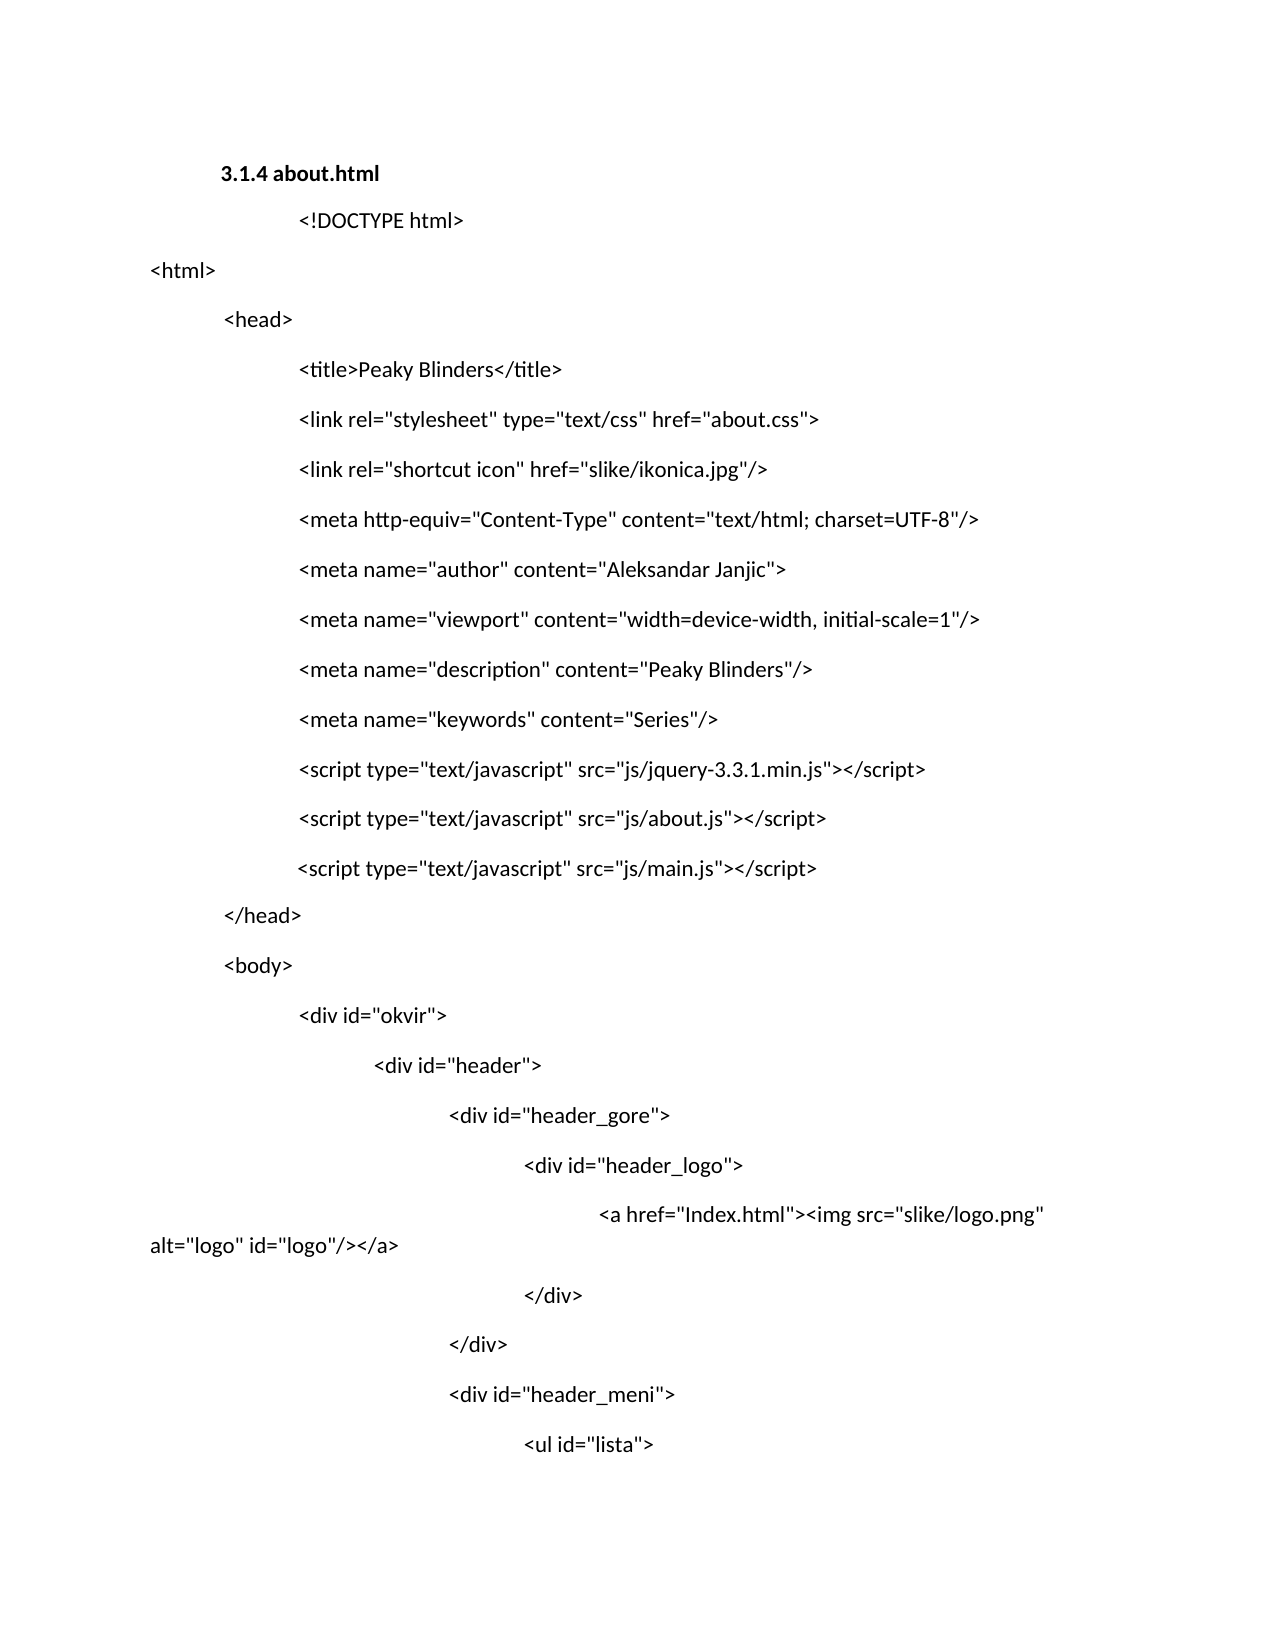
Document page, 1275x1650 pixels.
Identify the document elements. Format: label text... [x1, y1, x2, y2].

text </head> [150, 901, 1083, 929]
text <div id="okvir"> [150, 1001, 1083, 1029]
text <script type="text/javascript" src="js/about.js"></script> [150, 804, 1083, 833]
text <meta name="viewport" content="width=device-width, initial-scale=1"/> [150, 605, 1083, 633]
text <link rel="shortcut icon" href="slike/ikonica.jpg"/> [150, 455, 1083, 483]
subtitle <script type="text/javascript" src="js/main.js"></script> [147, 854, 1083, 882]
text <title>Peaky Blinders</title> [150, 356, 1083, 383]
text <meta name="keywords" content="Series"/> [150, 705, 1083, 733]
text <!DOCTYPE html> [150, 206, 1083, 234]
text <div id="header"> [150, 1051, 1083, 1079]
text </div> [150, 1331, 1083, 1359]
text <meta name="author" content="Aleksandar Janjic"> [150, 555, 1083, 583]
subtitle 3.1.4 about.html [148, 159, 1083, 187]
text <script type="text/javascript" src="js/jquery-3.3.1.min.js"></script> [150, 755, 1083, 783]
text <a href="Index.html"><img src="slike/logo.png" alt="logo" id="logo"/></a> [150, 1201, 1083, 1259]
text <meta name="description" content="Peaky Blinders"/> [150, 655, 1083, 683]
text <div id="header_gore"> [150, 1101, 1083, 1129]
text <html> [150, 256, 1083, 284]
text <head> [150, 306, 1083, 334]
text <div id="header_meni"> [150, 1381, 1083, 1408]
text <ul id="lista"> [150, 1430, 1083, 1458]
text <meta http-equiv="Content-Type" content="text/html; charset=UTF-8"/> [150, 505, 1083, 533]
text </div> [150, 1281, 1083, 1309]
text <div id="header_logo"> [150, 1151, 1083, 1179]
text <body> [150, 951, 1083, 979]
text <link rel="stylesheet" type="text/css" href="about.css"> [150, 405, 1083, 433]
